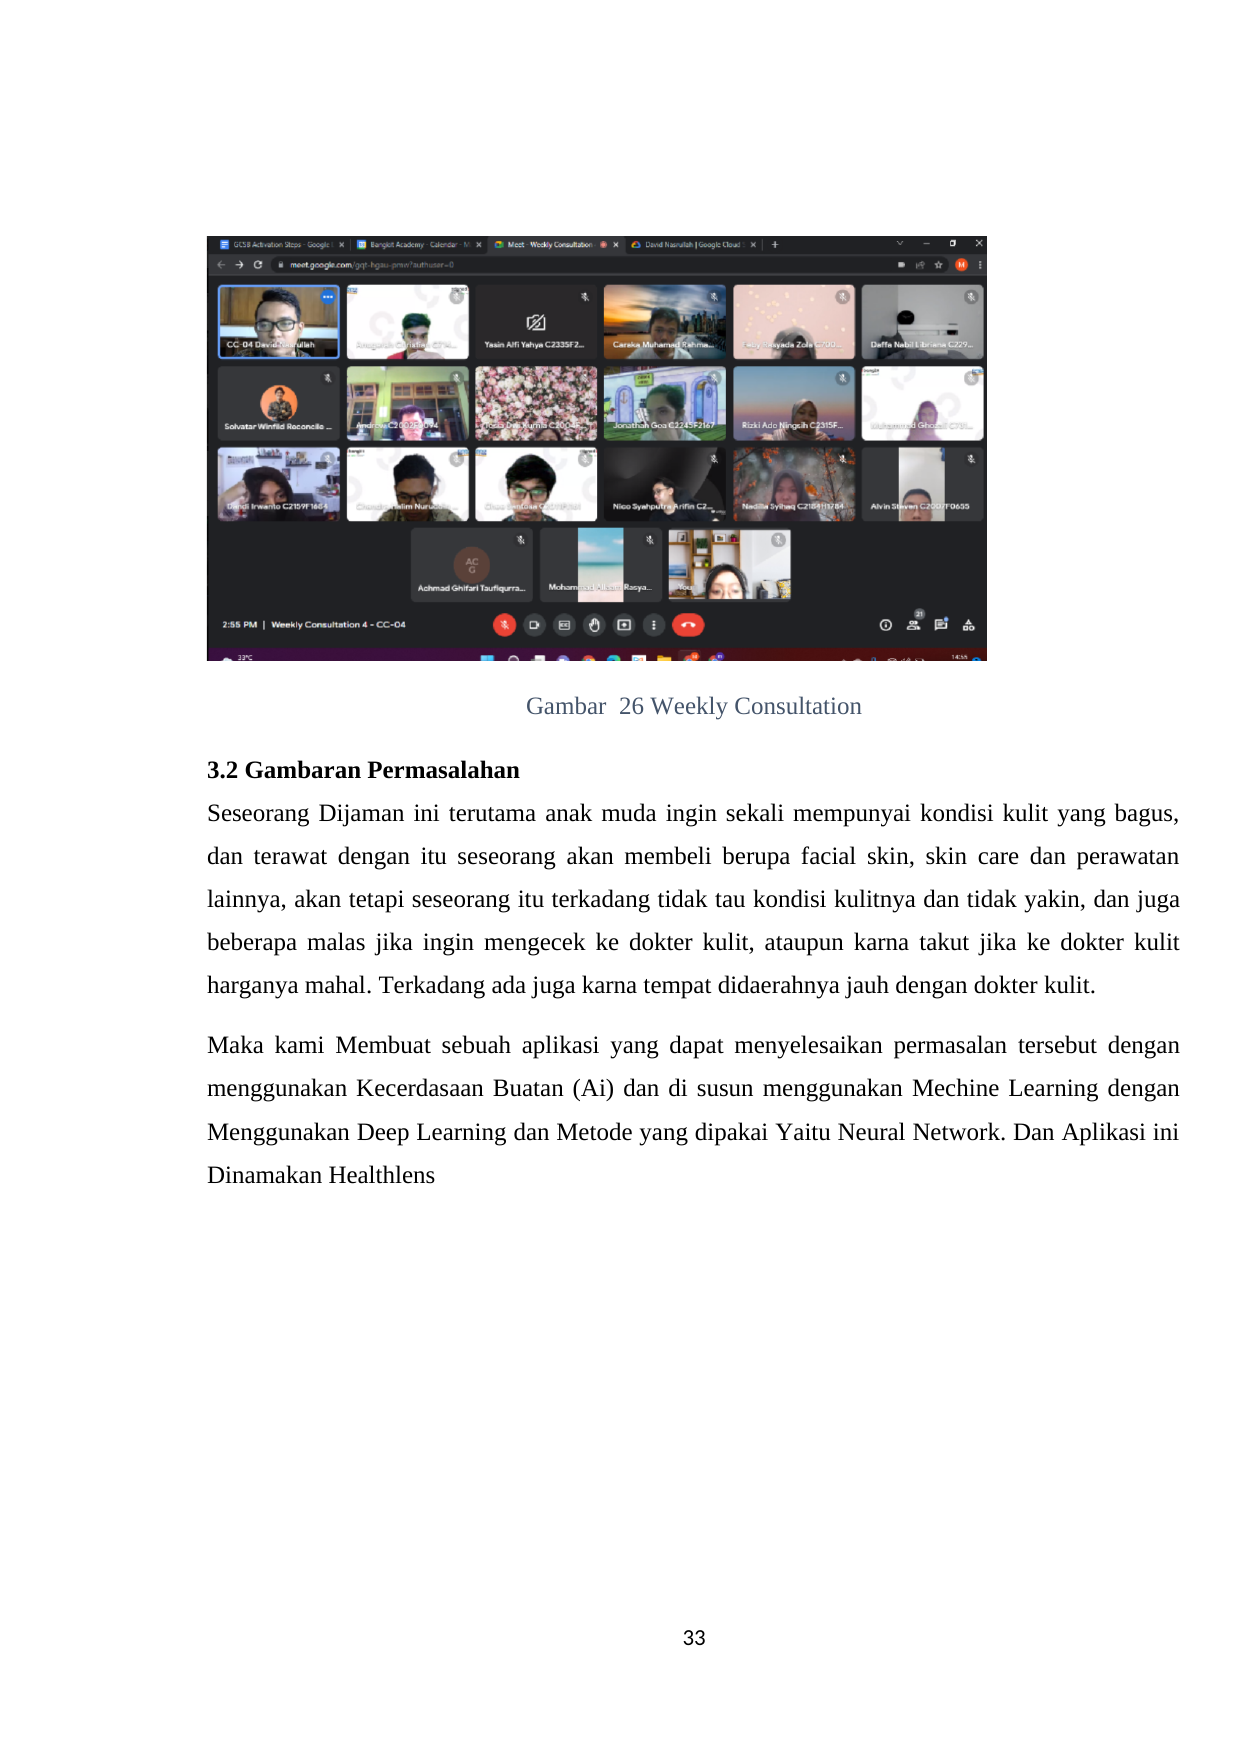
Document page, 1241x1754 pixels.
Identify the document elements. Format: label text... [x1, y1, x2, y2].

subtitle 3.2 Gambaran Permasalahan [207, 755, 1063, 784]
picture [206, 236, 987, 661]
text Gambar 26 Weekly Consultation [207, 691, 1181, 720]
text Maka kami Membuat sebuah aplikasi yang dapat menyelesaikan permasalan tersebut dengan menggunakan Kecerdasaan Buatan (Ai) dan di susun menggunakan Mechine Learning dengan Menggunakan Deep Learning dan Metode yang dipakai Yaitu Neural Network. Dan Aplikasi ini Dinamakan Healthlens [207, 1030, 1181, 1188]
text Seseorang Dijaman ini terutama anak muda ingin sekali mempunyai kondisi kulit yang bagus, dan terawat dengan itu seseorang akan membeli berupa facial skin, skin care dan perawatan lainnya, akan tetapi seseorang itu terkadang tidak tau kondisi kulitnya dan tidak yakin, dan juga beberapa malas jika ingin mengecek ke dokter kulit, ataupun karna takut jika ke dokter kulit harganya mahal. Terkadang ada juga karna tempat didaerahnya jauh dengan dokter kulit. [207, 798, 1181, 999]
